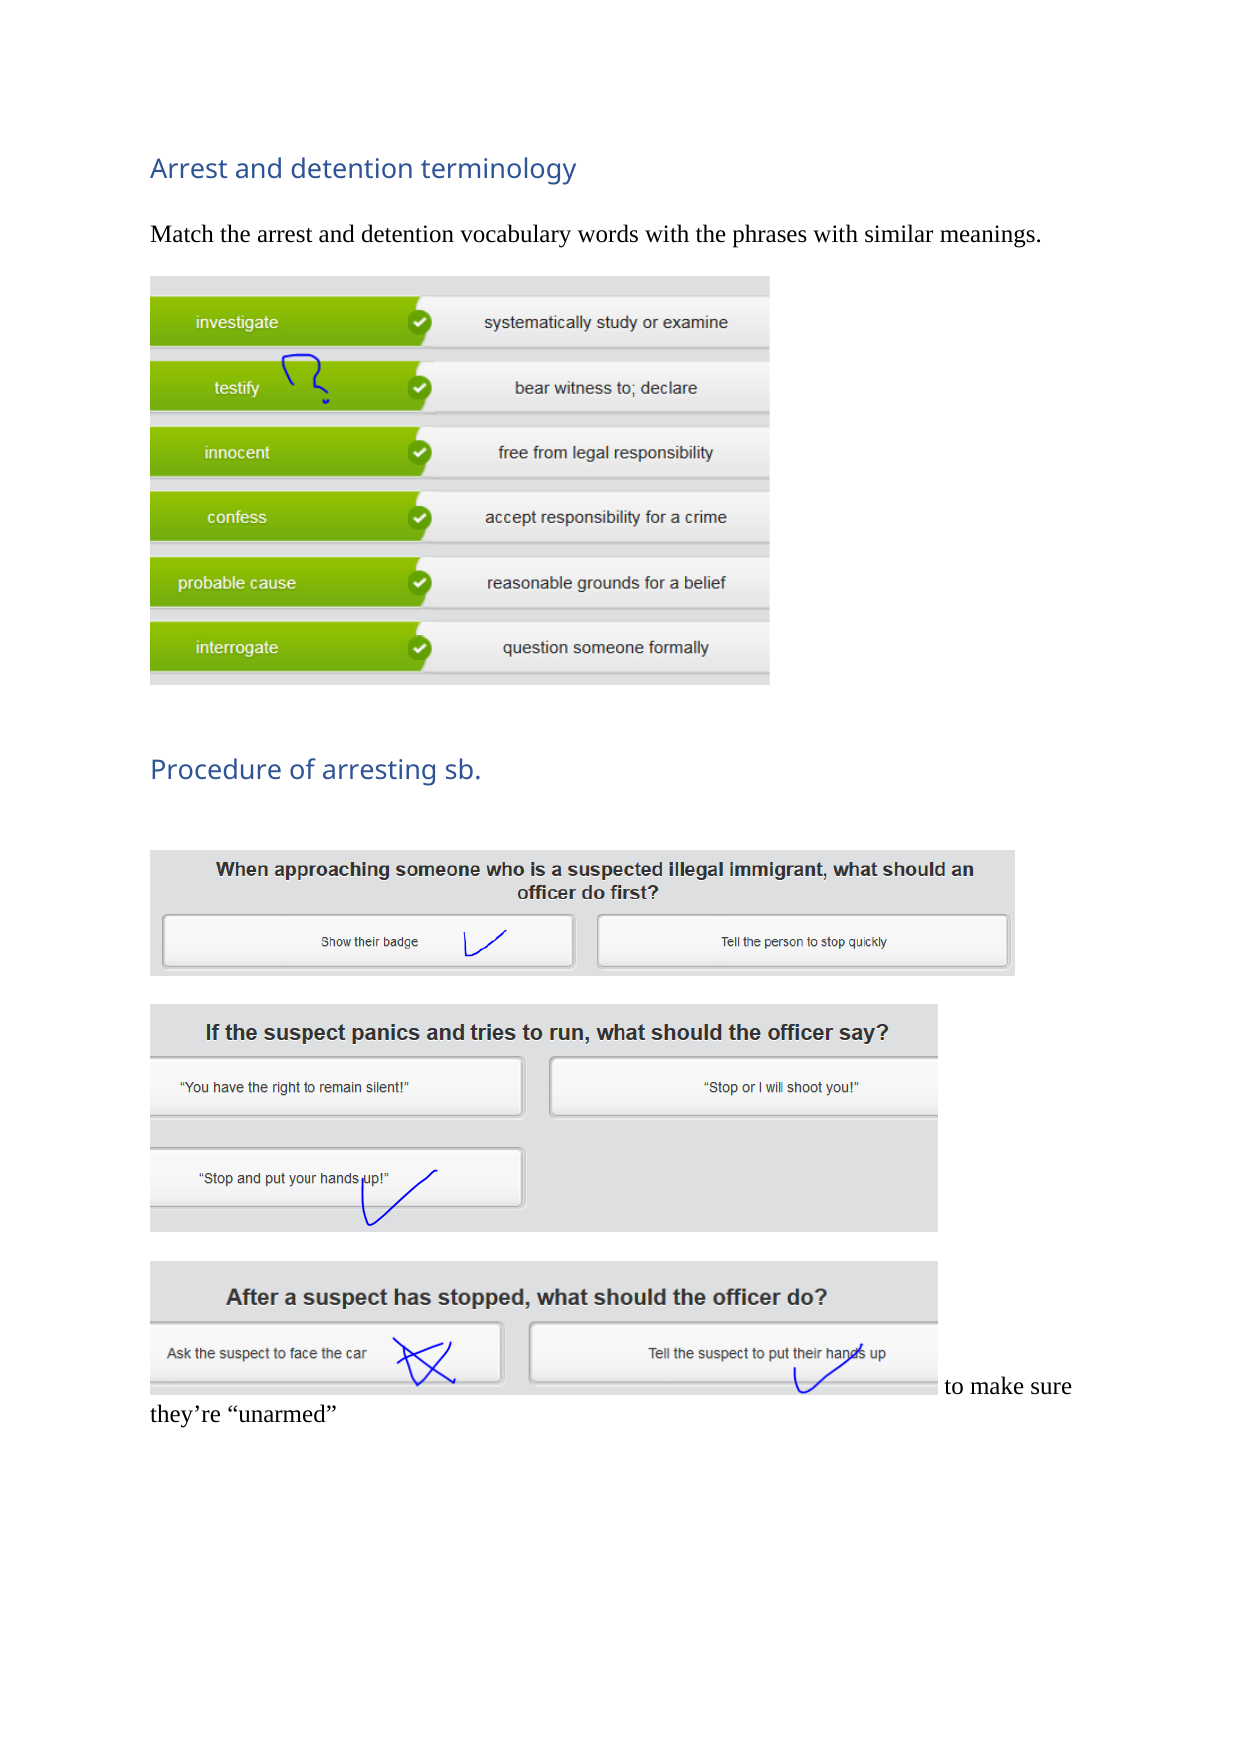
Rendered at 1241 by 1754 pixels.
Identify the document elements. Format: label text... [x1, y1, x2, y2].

subtitle Arrest and detention terminology [150, 150, 1090, 187]
picture [150, 276, 770, 685]
text Match the arrest and detention vocabulary words with the phrases with similar meanings. [150, 219, 1090, 248]
picture [150, 1004, 938, 1232]
picture [150, 850, 1015, 976]
subtitle Procedure of arresting sb. [150, 751, 1090, 788]
picture [150, 1261, 938, 1395]
